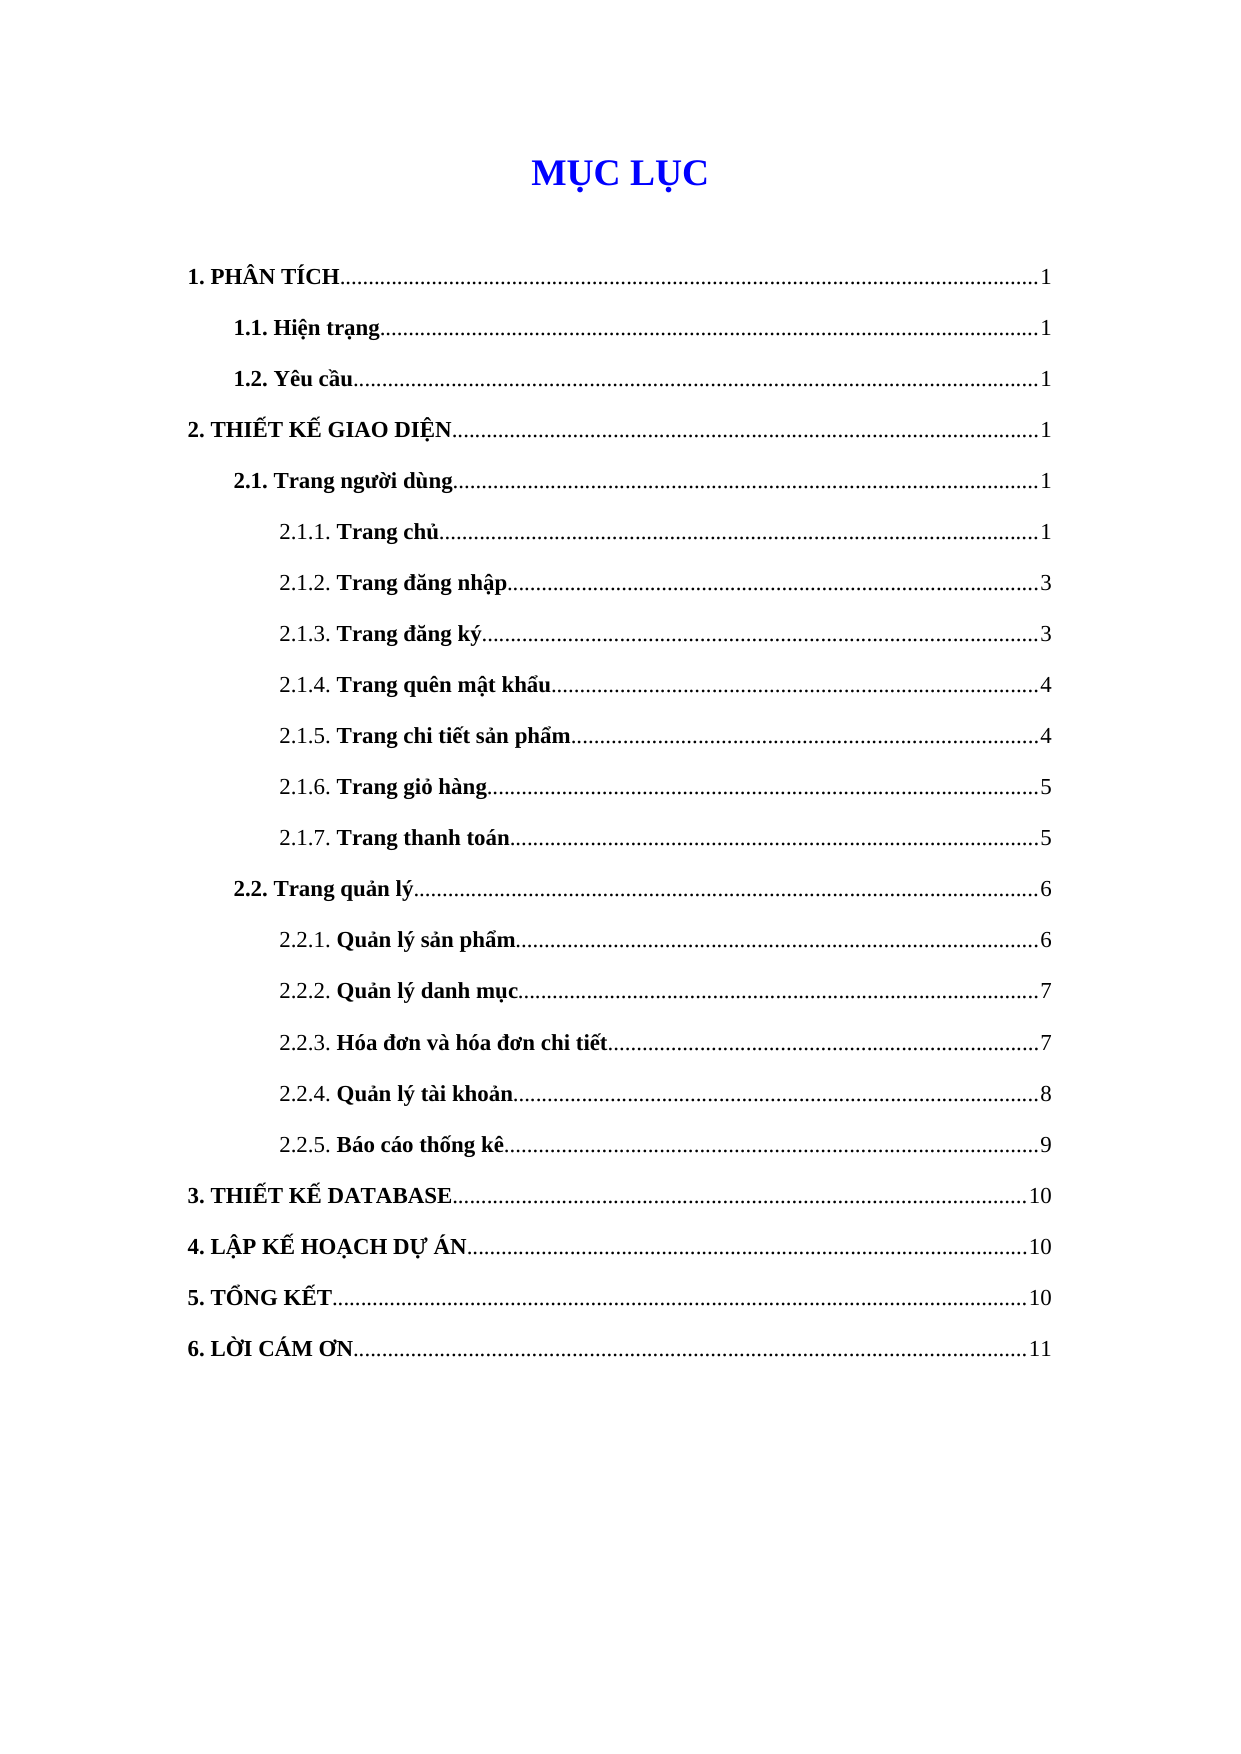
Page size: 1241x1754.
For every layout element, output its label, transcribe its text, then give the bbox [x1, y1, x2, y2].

text MỤC LỤC [187, 150, 1053, 193]
